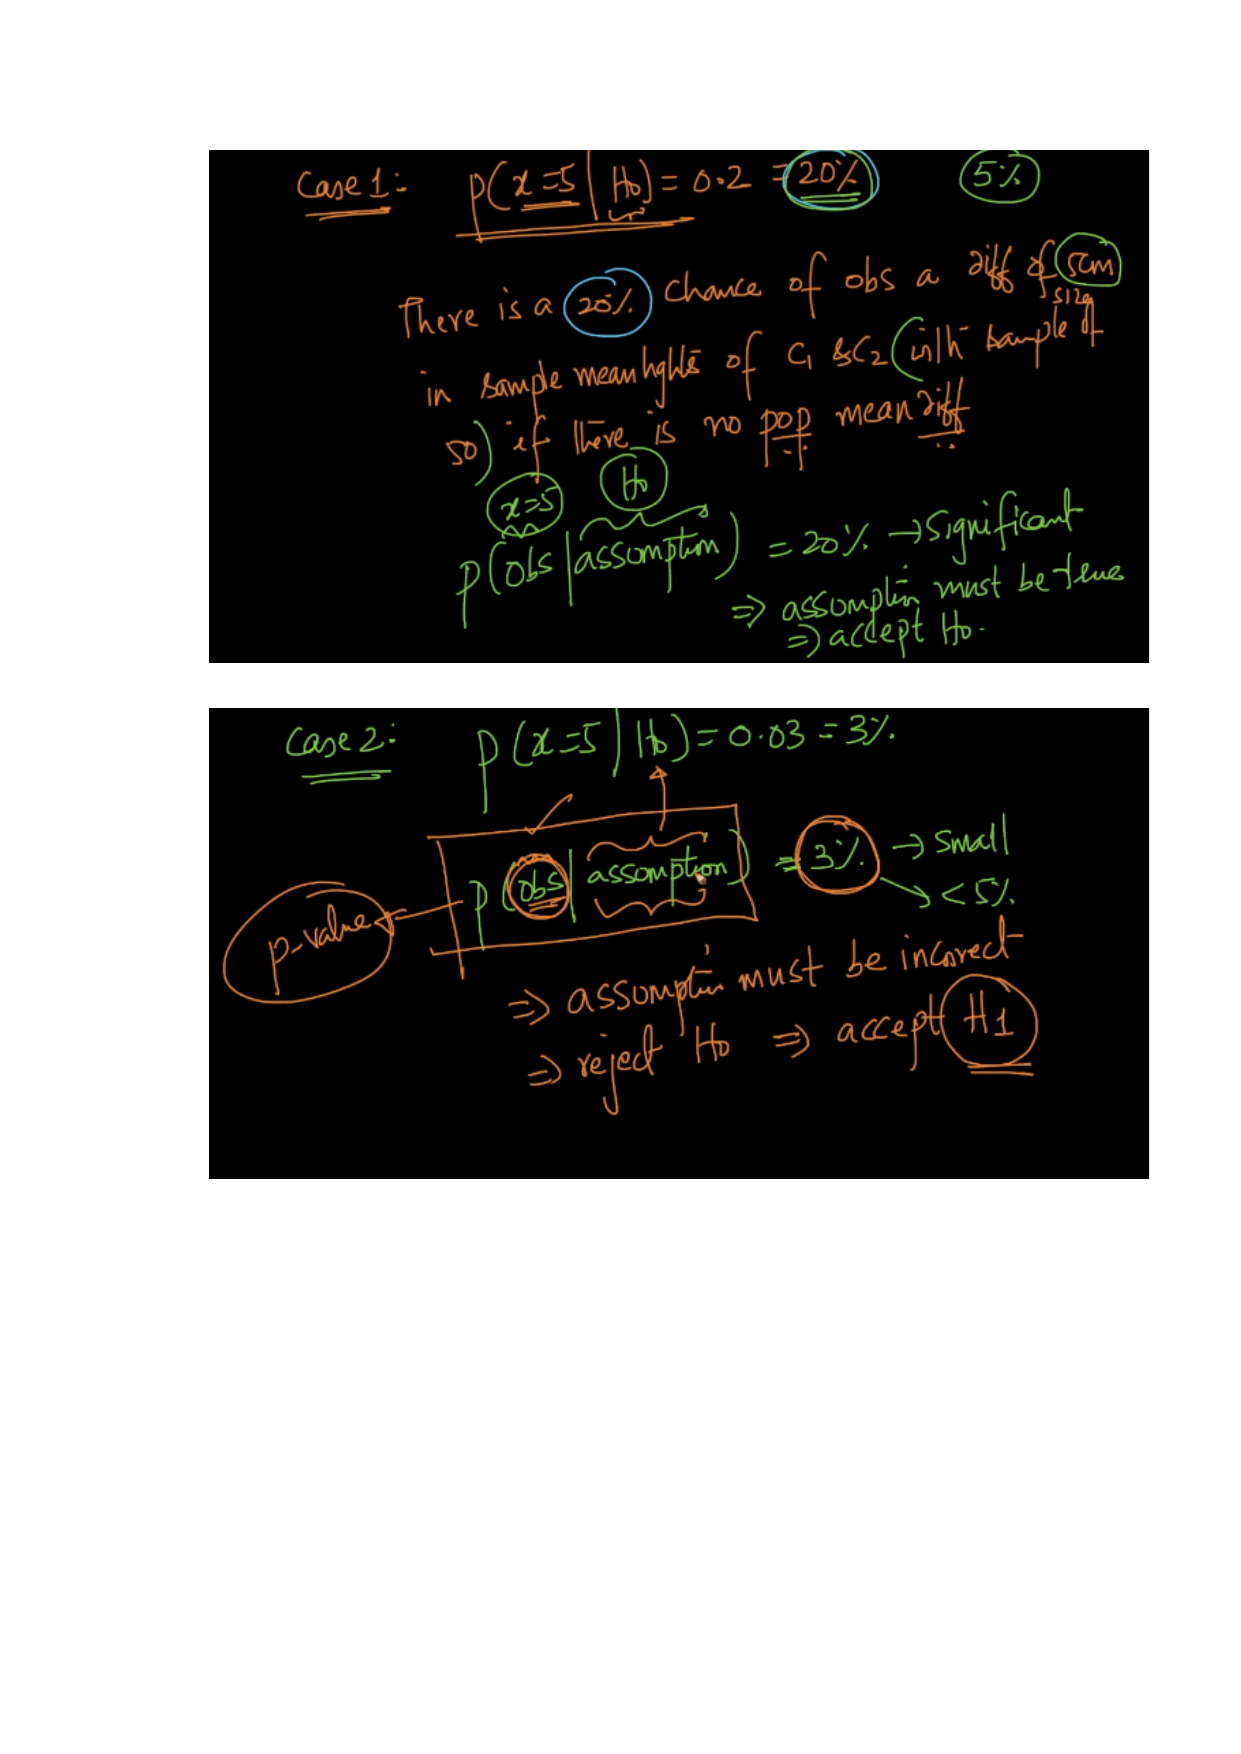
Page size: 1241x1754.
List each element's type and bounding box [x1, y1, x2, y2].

picture [209, 708, 1150, 1179]
picture [209, 150, 1150, 663]
